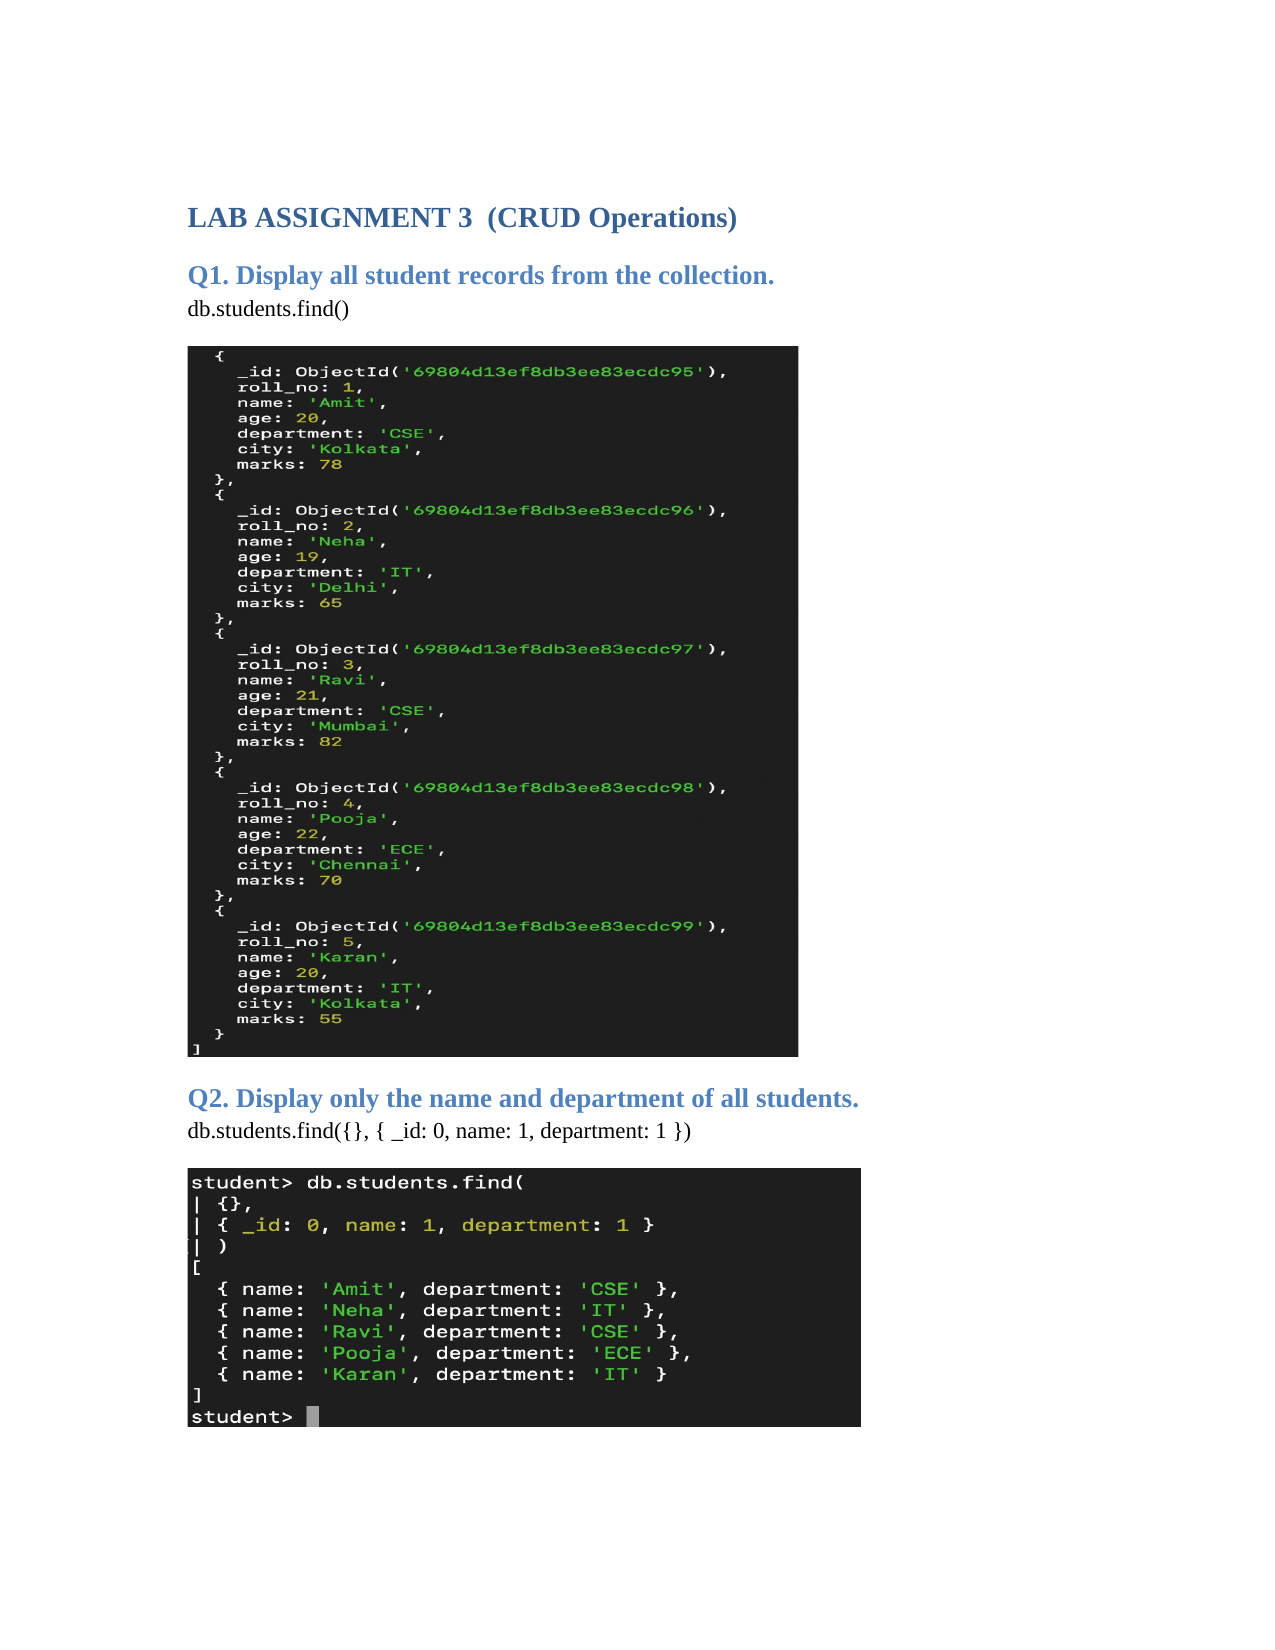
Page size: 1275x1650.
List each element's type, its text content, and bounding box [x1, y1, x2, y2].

text db.students.find() [187, 295, 1087, 321]
subtitle Q1. Display all student records from the collection. [187, 259, 1087, 291]
text db.students.find({}, { _id: 0, name: 1, department: 1 }) [187, 1118, 1087, 1144]
subtitle Q2. Display only the name and department of all students. [187, 1082, 1087, 1113]
subtitle LAB ASSIGNMENT 3 (CRUD Operations) [187, 200, 1087, 233]
picture [187, 346, 799, 1057]
picture [187, 1168, 861, 1427]
